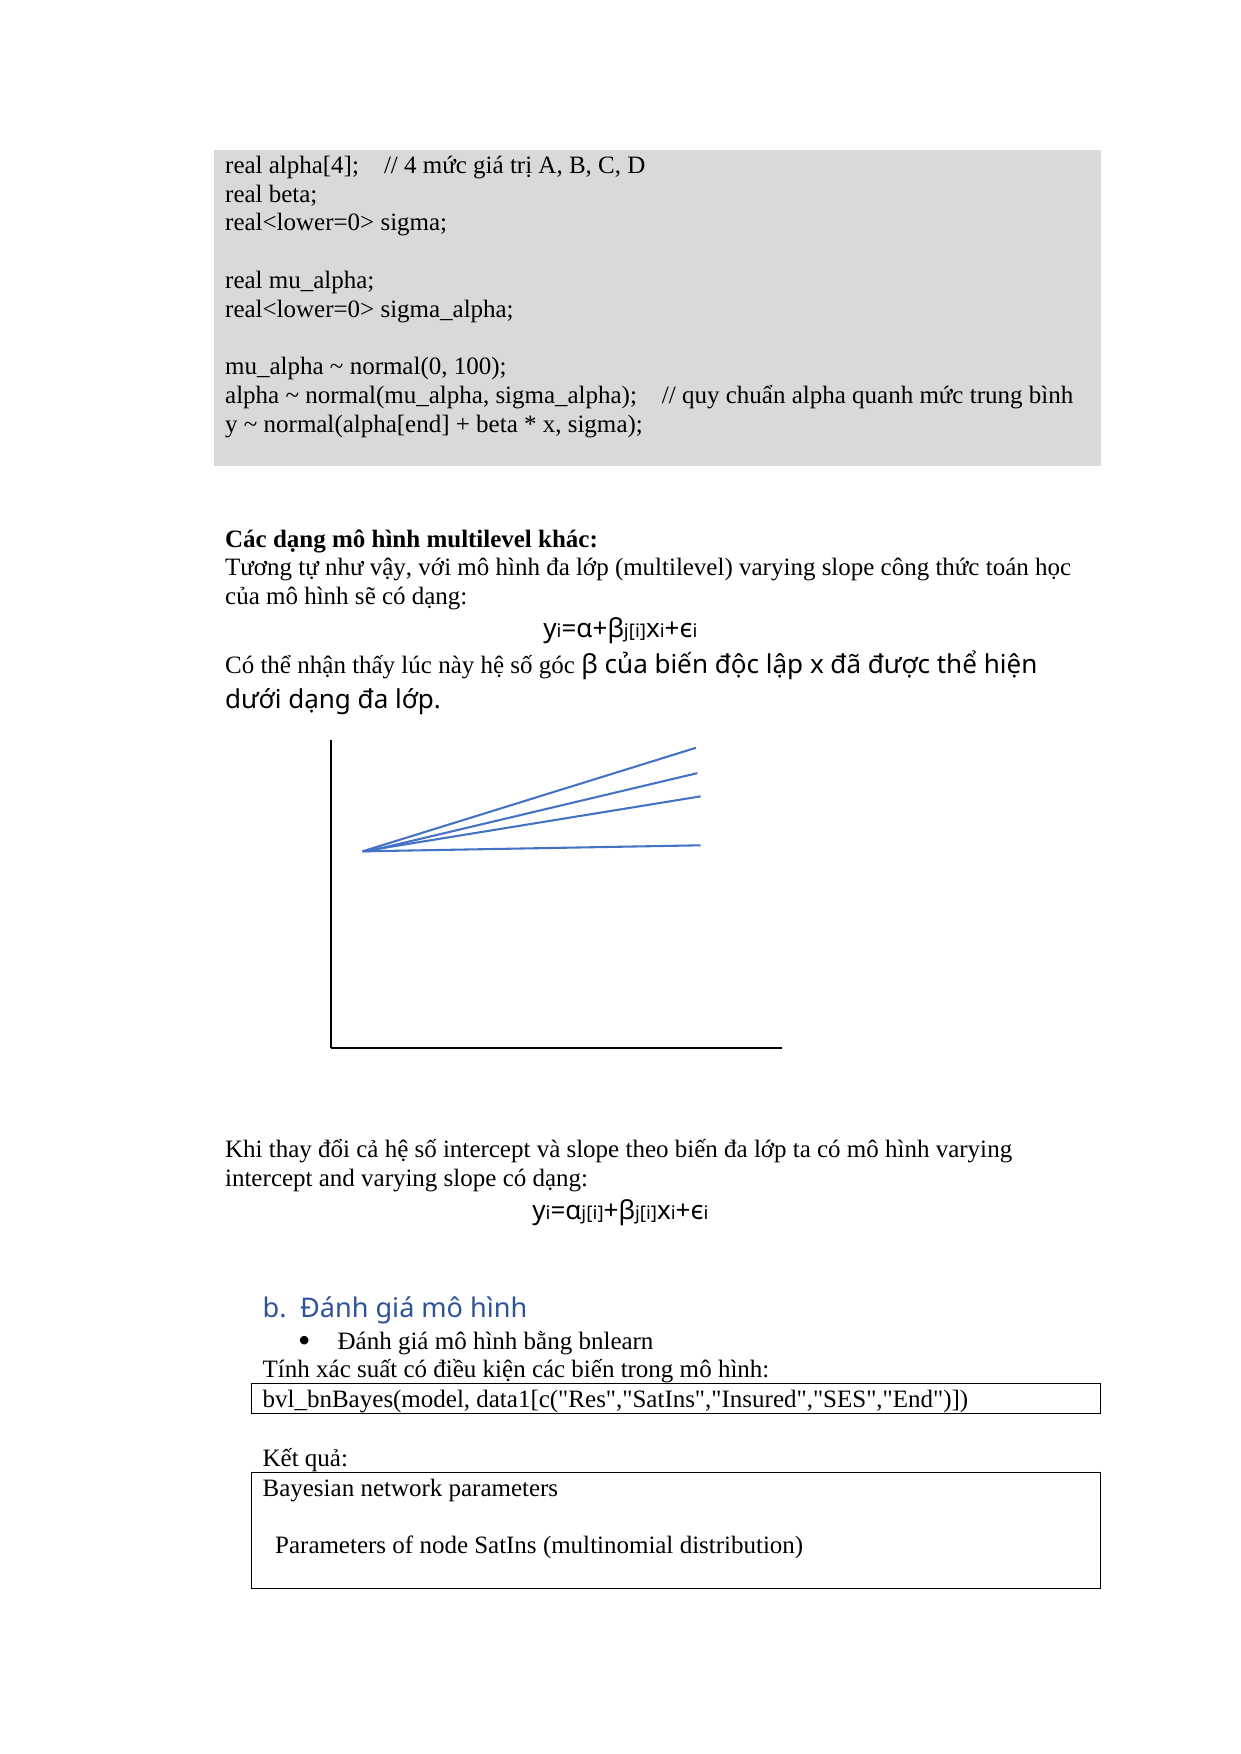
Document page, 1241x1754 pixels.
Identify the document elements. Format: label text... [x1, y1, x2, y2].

text Các dạng mô hình multilevel khác: [225, 524, 1090, 552]
text yi=α+βj[i]xi+ϵi [150, 610, 1090, 646]
text yi=αj[i]+βj[i]xi+ϵi [150, 1192, 1090, 1227]
list Đánh giá mô hình bằng bnlearn [300, 1326, 1090, 1354]
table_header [214, 150, 1101, 466]
text Kết quả: [262, 1443, 1090, 1472]
text Khi thay đổi cả hệ số intercept và slope theo biến đa lớp ta có mô hình varying intercept and varying slope có dạng: [225, 1134, 1090, 1192]
subtitle Đánh giá mô hình [262, 1289, 1090, 1326]
table_header bvl_bnBayes(model, data1[c("Res","SatIns","Insured","SES","End")]) [252, 1384, 1100, 1413]
text Tương tự như vậy, với mô hình đa lớp (multilevel) varying slope công thức toán học của mô hình sẽ có dạng: [225, 552, 1090, 610]
text Có thể nhận thấy lúc này hệ số góc β của biến độc lập x đã được thể hiện dưới dạng đa lớp. [225, 646, 1090, 717]
text Tính xác suất có điều kiện các biến trong mô hình: [262, 1354, 1090, 1383]
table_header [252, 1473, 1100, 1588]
